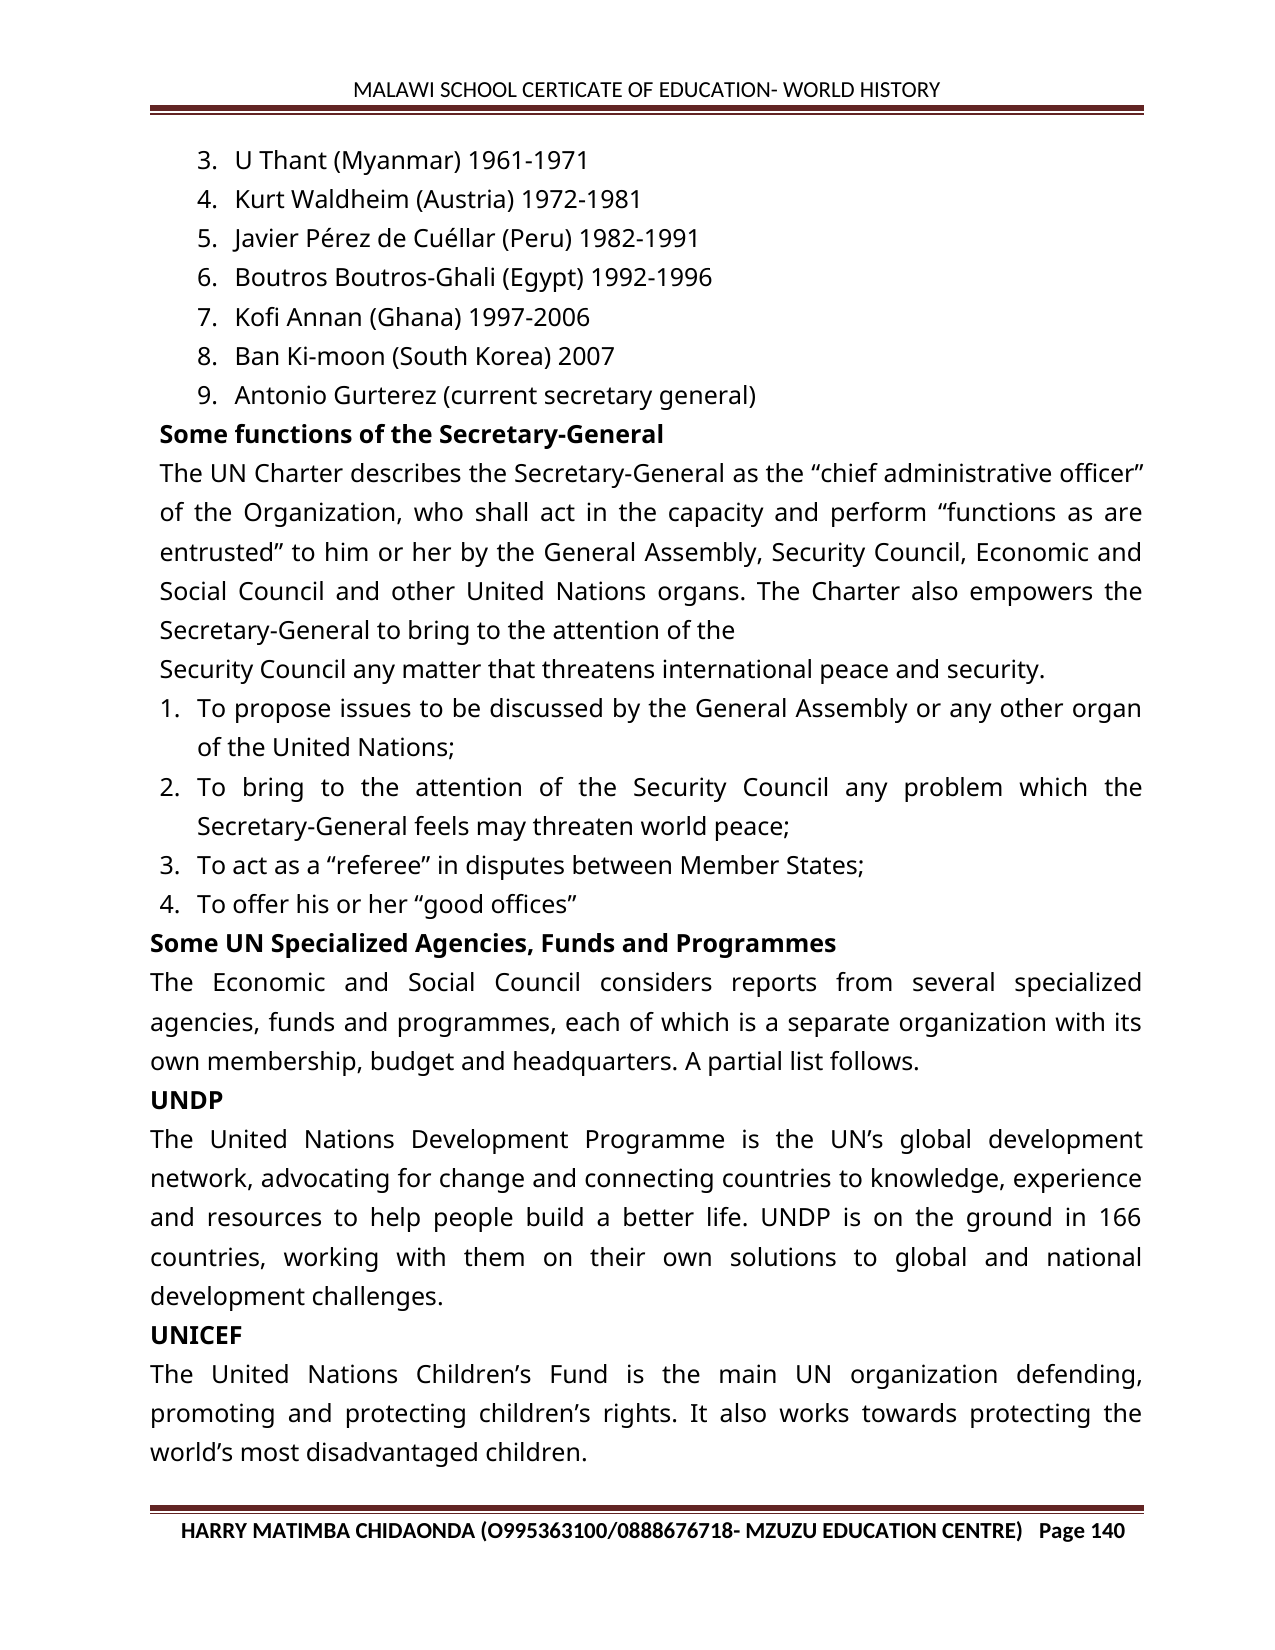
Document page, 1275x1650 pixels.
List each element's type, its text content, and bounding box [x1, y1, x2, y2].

list U Thant (Myanmar) 1961-1971 [197, 142, 1144, 177]
text Some functions of the Secretary-General [159, 417, 1144, 451]
list Kofi Annan (Ghana) 1997-2006 [197, 299, 1144, 333]
list Boutros Boutros-Ghali (Egypt) 1992-1996 [197, 260, 1144, 294]
text The UN Charter describes the Secretary-General as the “chief administrative officer” of the Organization, who shall act in the capacity and perform “functions as are entrusted” to him or her by the General Assembly, Security Council, Economic and Social Council and other United Nations organs. The Charter also empowers the Secretary-General to bring to the attention of the [159, 456, 1144, 647]
list To propose issues to be discussed by the General Assembly or any other organ of the United Nations; [159, 691, 1144, 764]
list To act as a “referee” in disputes between Member States; [159, 847, 1144, 882]
text Security Council any matter that threatens international peace and security. [159, 652, 1144, 686]
list Antonio Gurterez (current secretary general) [197, 377, 1144, 412]
text UNICEF [150, 1317, 1144, 1352]
text The Economic and Social Council considers reports from several specialized agencies, funds and programmes, each of which is a separate organization with its own membership, budget and headquarters. A partial list follows. [150, 965, 1144, 1077]
list Ban Ki-moon (South Korea) 2007 [197, 338, 1144, 372]
list Javier Pérez de Cuéllar (Peru) 1982-1991 [197, 221, 1144, 255]
list To offer his or her “good offices” [159, 887, 1144, 921]
text UNDP [150, 1082, 1144, 1117]
list Kurt Waldheim (Austria) 1972-1981 [197, 182, 1144, 216]
text The United Nations Development Programme is the UN’s global development network, advocating for change and connecting countries to knowledge, experience and resources to help people build a better life. UNDP is on the ground in 166 countries, working with them on their own solutions to global and national development challenges. [150, 1122, 1144, 1312]
text Some UN Specialized Agencies, Funds and Programmes [150, 926, 1144, 960]
list To bring to the attention of the Security Council any problem which the Secretary-General feels may threaten world peace; [159, 769, 1144, 842]
text The United Nations Children’s Fund is the main UN organization defending, promoting and protecting children’s rights. It also works towards protecting the world’s most disadvantaged children. [150, 1357, 1144, 1469]
